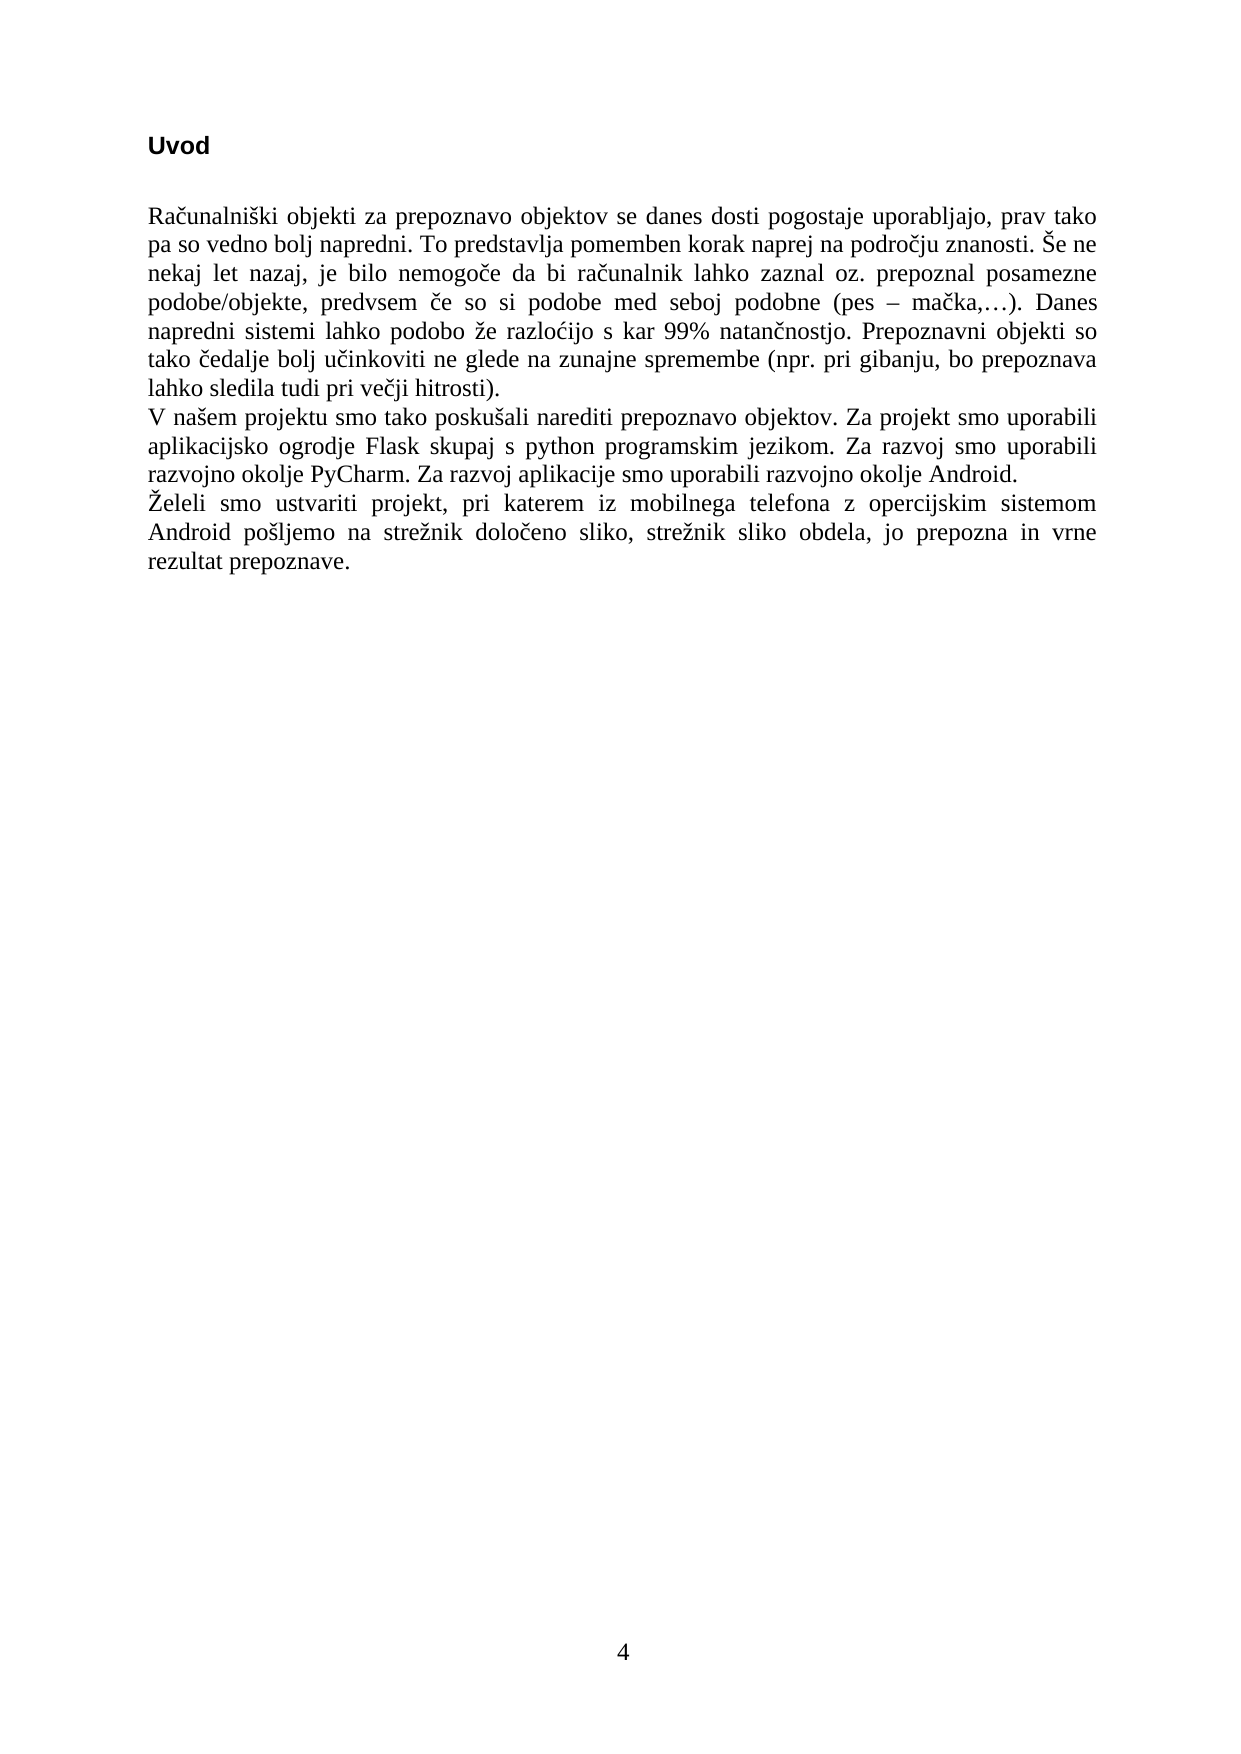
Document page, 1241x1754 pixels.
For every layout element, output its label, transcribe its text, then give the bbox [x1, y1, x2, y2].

text Računalniški objekti za prepoznavo objektov se danes dosti pogostaje uporabljajo, prav tako pa so vedno bolj napredni. To predstavlja pomemben korak naprej na področju znanosti. Še ne nekaj let nazaj, je bilo nemogoče da bi računalnik lahko zaznal oz. prepoznal posamezne podobe/objekte, predvsem če so si podobe med seboj podobne (pes – mačka,…). Danes napredni sistemi lahko podobo že razloćijo s kar 99% natančnostjo. Prepoznavni objekti so tako čedalje bolj učinkoviti ne glede na zunajne spremembe (npr. pri gibanju, bo prepoznava lahko sledila tudi pri večji hitrosti). [148, 201, 1098, 402]
subtitle Uvod [148, 131, 1098, 159]
text Želeli smo ustvariti projekt, pri katerem iz mobilnega telefona z opercijskim sistemom Android pošljemo na strežnik določeno sliko, strežnik sliko obdela, jo prepozna in vrne rezultat prepoznave. [148, 488, 1098, 574]
text V našem projektu smo tako poskušali narediti prepoznavo objektov. Za projekt smo uporabili aplikacijsko ogrodje Flask skupaj s python programskim jezikom. Za razvoj smo uporabili razvojno okolje PyCharm. Za razvoj aplikacije smo uporabili razvojno okolje Android. [148, 402, 1098, 488]
